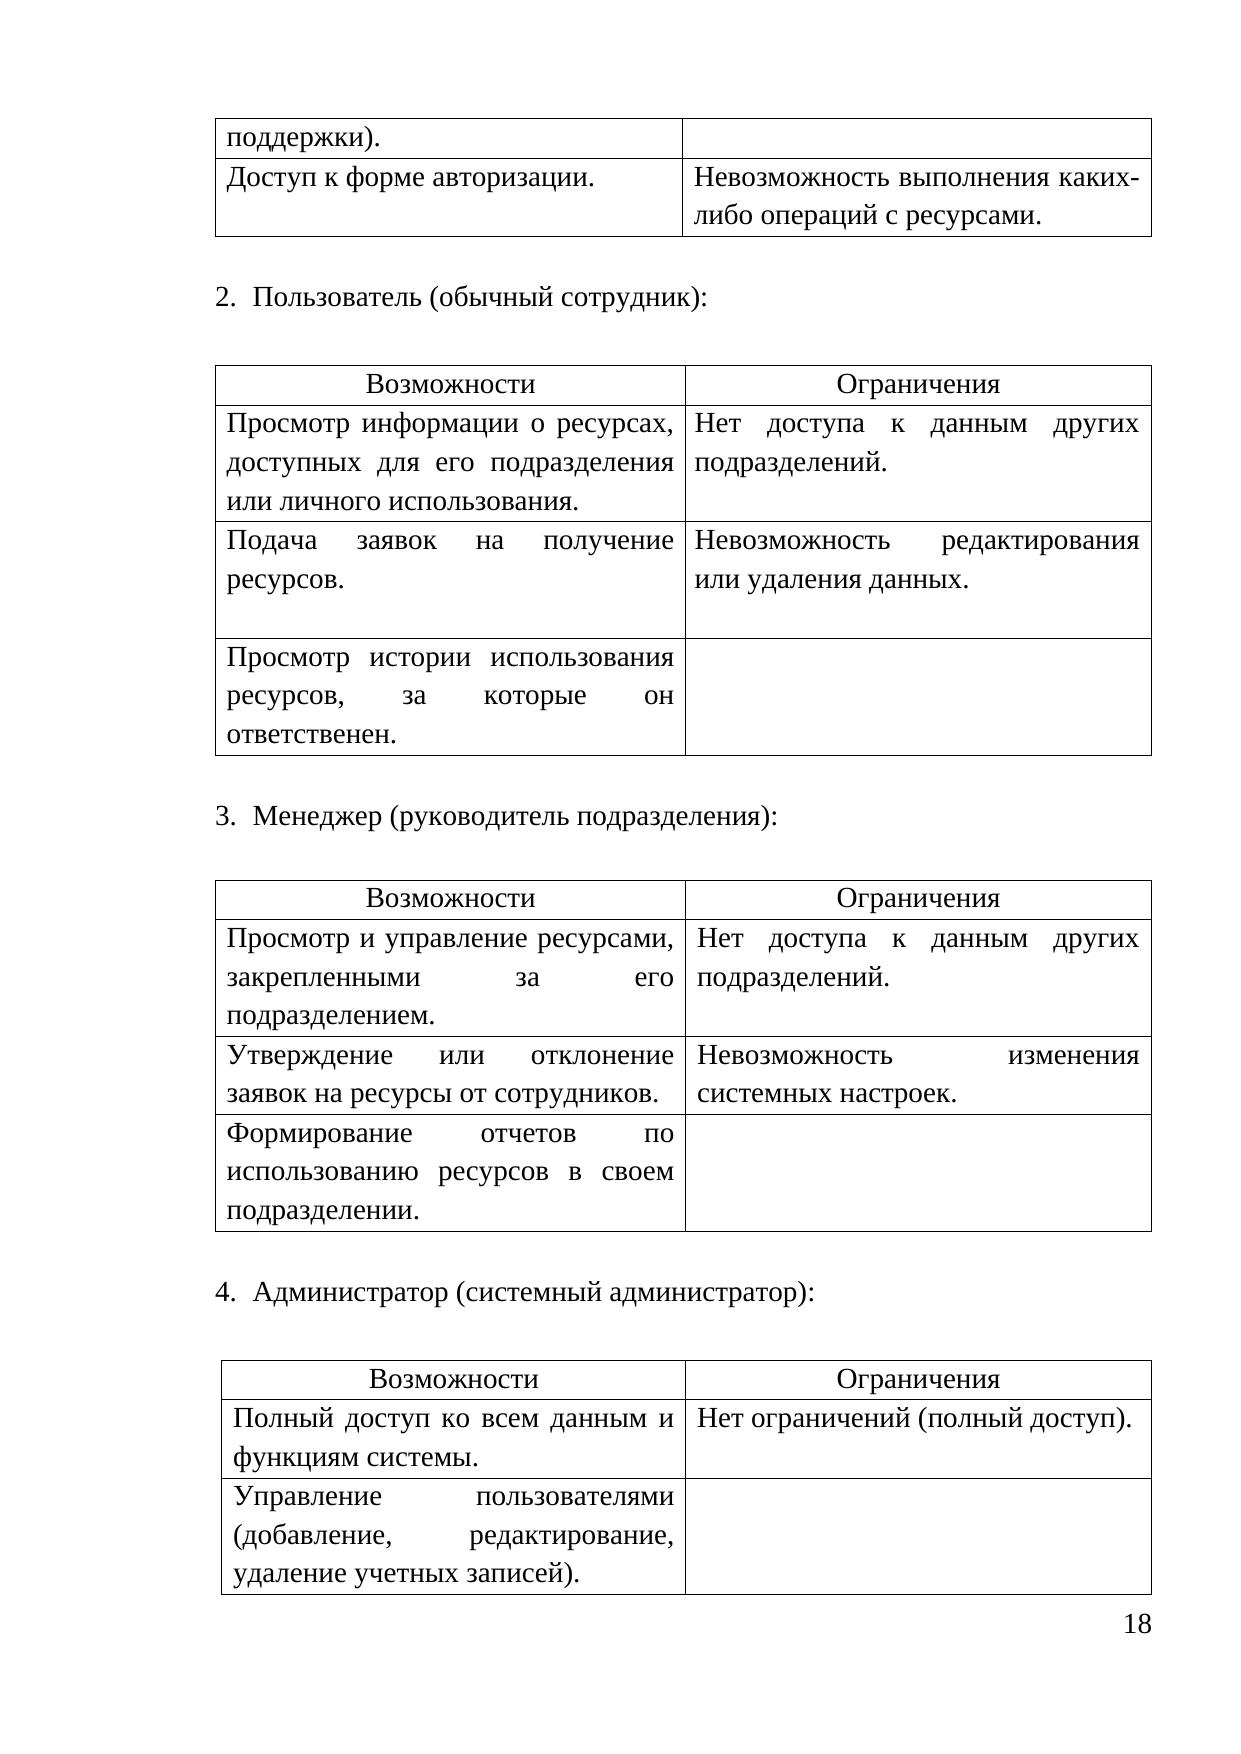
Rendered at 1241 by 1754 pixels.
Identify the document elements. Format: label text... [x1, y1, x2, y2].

list Администратор (системный администратор): [215, 1274, 1152, 1308]
table_cell Утверждение или отклонение заявок на ресурсы от сотрудников. [216, 1037, 685, 1114]
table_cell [683, 119, 1151, 158]
table_cell [686, 1479, 1151, 1594]
table_header Возможности [222, 1361, 685, 1399]
list Пользователь (обычный сотрудник): [215, 279, 1152, 313]
table_cell Просмотр информации о ресурсах, доступных для его подразделения или личного использования. [216, 406, 685, 521]
table_cell Формирование отчетов по использованию ресурсов в своем подразделении. [216, 1115, 685, 1231]
table_cell Невозможность редактирования или удаления данных. [686, 522, 1151, 638]
table_header Ограничения [686, 881, 1151, 919]
table_cell Доступ к форме авторизации. [216, 159, 682, 236]
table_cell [216, 119, 682, 158]
table_header Ограничения [686, 1361, 1151, 1399]
table_cell Невозможность изменения системных настроек. [686, 1037, 1151, 1114]
table_cell Управление пользователями (добавление, редактирование, удаление учетных записей). [222, 1479, 685, 1594]
table_cell Невозможность выполнения каких-либо операций с ресурсами. [683, 159, 1151, 236]
table_header Возможности [216, 366, 685, 404]
list Менеджер (руководитель подразделения): [215, 798, 1152, 832]
table_cell [686, 639, 1151, 754]
table_cell Нет ограничений (полный доступ). [686, 1400, 1151, 1477]
table_cell Нет доступа к данным других подразделений. [686, 920, 1151, 1036]
table_cell [686, 1115, 1151, 1231]
table_cell Полный доступ ко всем данным и функциям системы. [222, 1400, 685, 1477]
table_cell Просмотр и управление ресурсами, закрепленными за его подразделением. [216, 920, 685, 1036]
table_header Ограничения [686, 366, 1151, 404]
table_cell Подача заявок на получение ресурсов. [216, 522, 685, 638]
table_cell Просмотр истории использования ресурсов, за которые он ответственен. [216, 639, 685, 754]
table_cell Нет доступа к данным других подразделений. [686, 406, 1151, 521]
table_header Возможности [216, 881, 685, 919]
